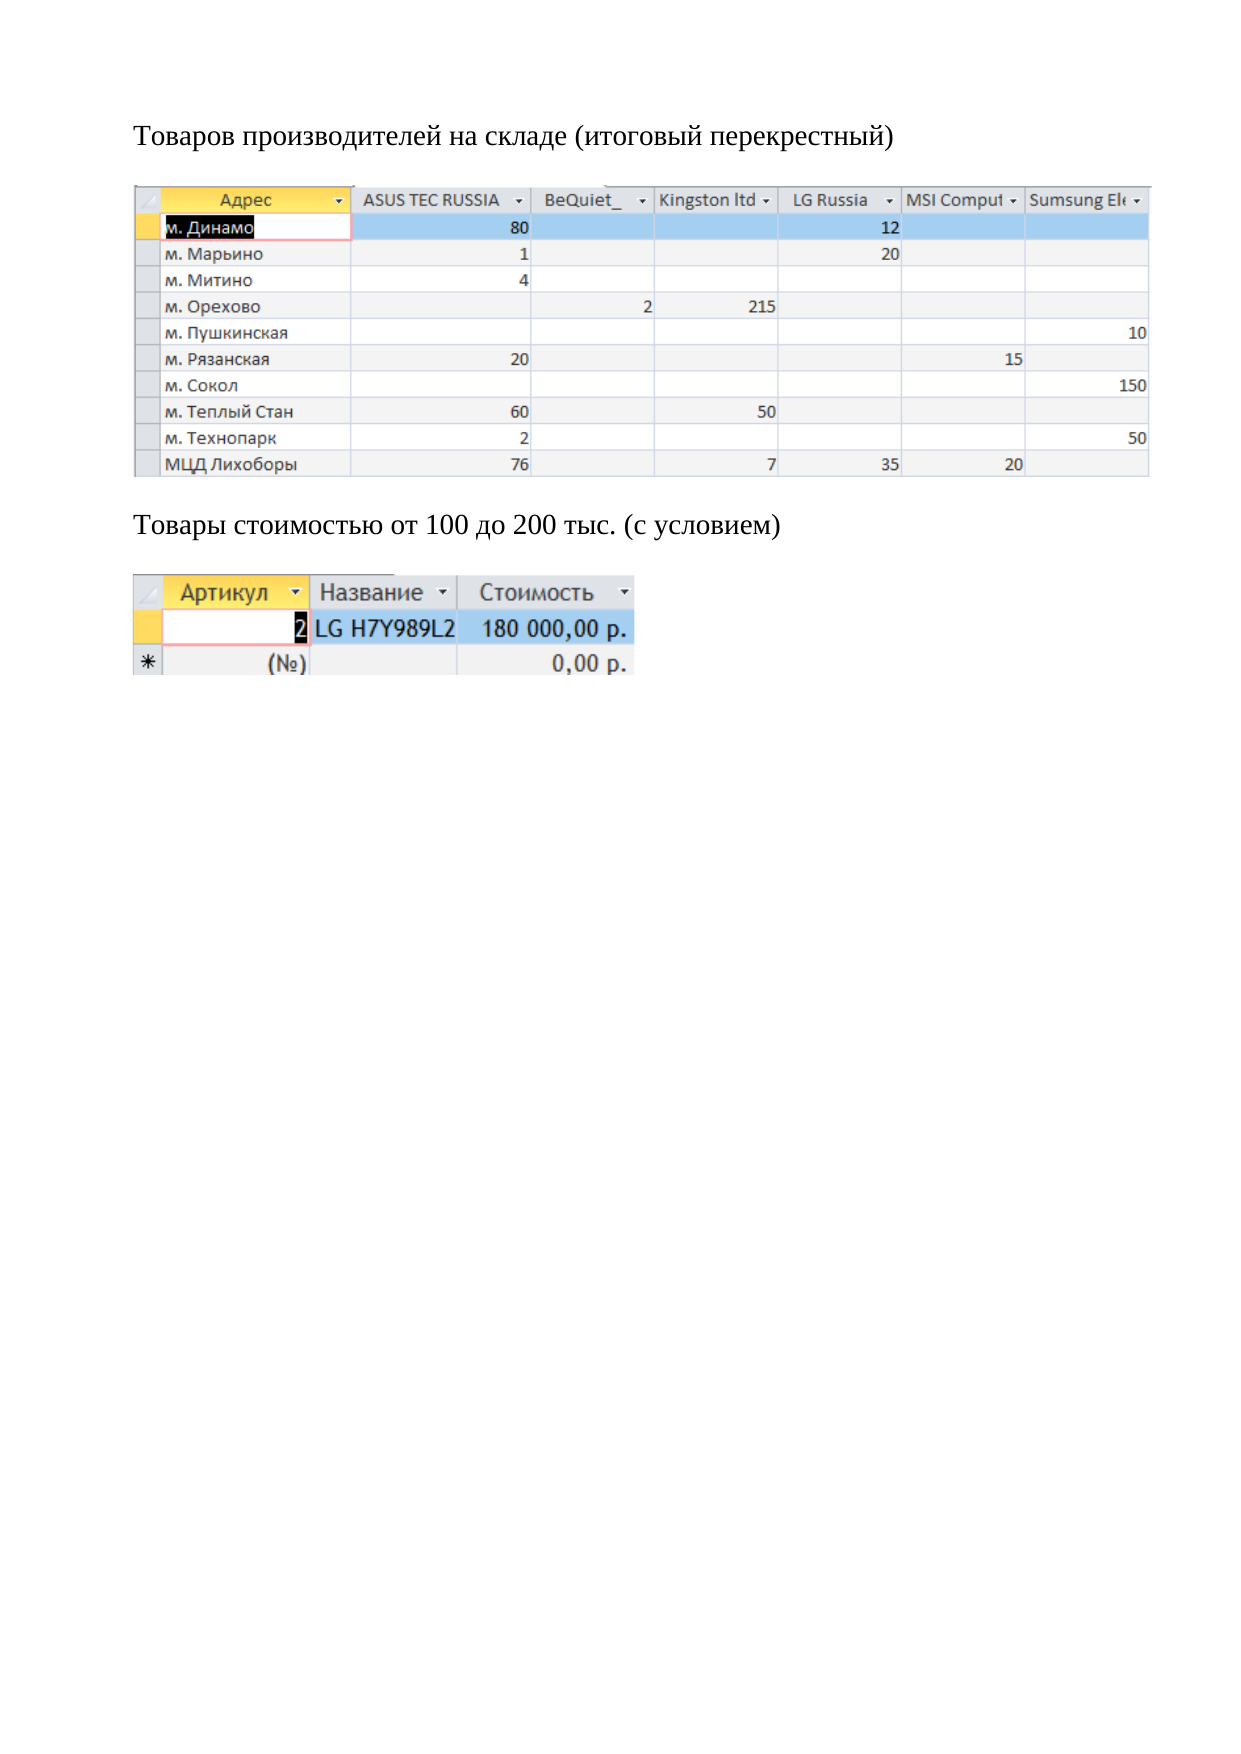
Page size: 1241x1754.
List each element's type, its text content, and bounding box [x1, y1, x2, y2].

text Товары стоимостью от 100 до 200 тыс. (с условием) [133, 507, 1152, 541]
picture [132, 185, 1152, 477]
text Товаров производителей на складе (итоговый перекрестный) [133, 118, 1152, 152]
picture [132, 574, 635, 675]
